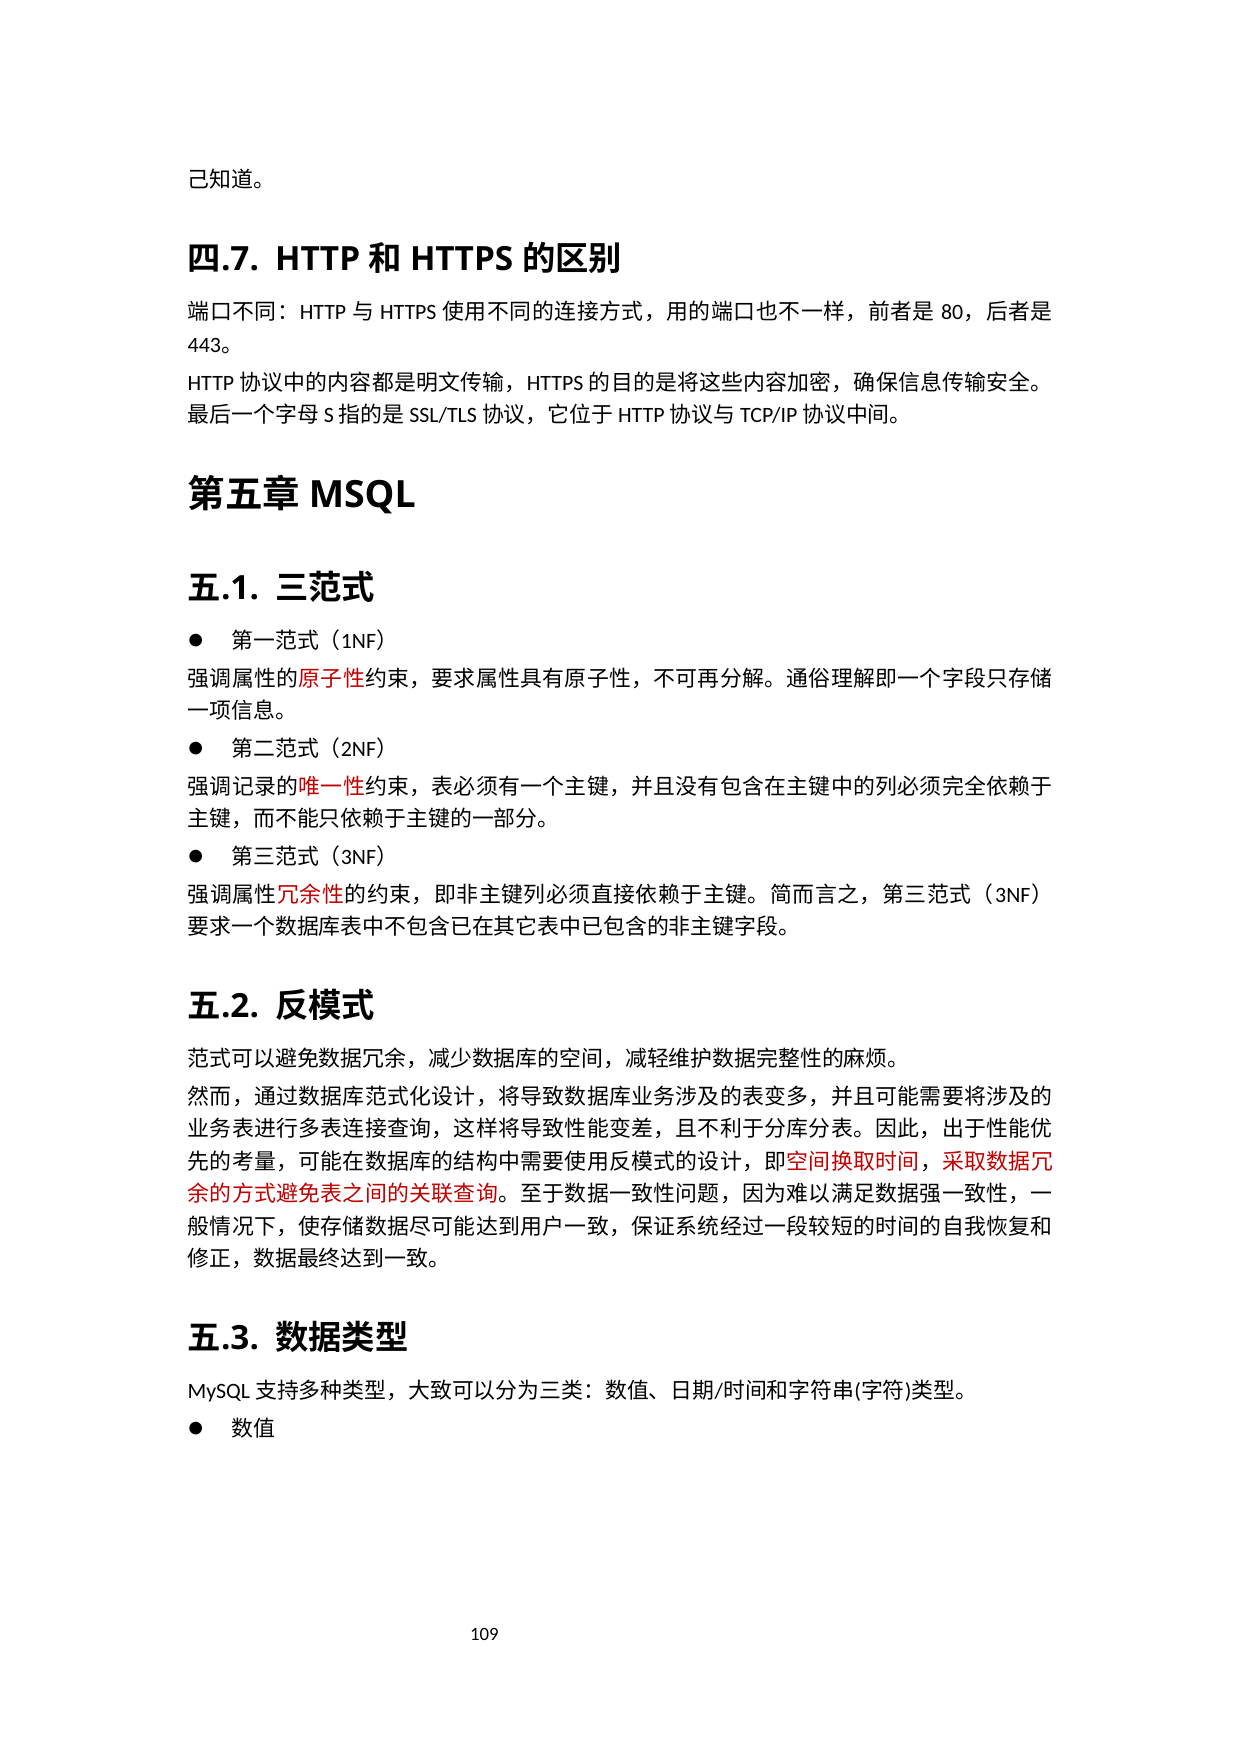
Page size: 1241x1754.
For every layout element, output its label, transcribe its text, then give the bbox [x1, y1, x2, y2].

text HTTP 协议中的内容都是明文传输，HTTPS 的目的是将这些内容加密，确保信息传输安全。最后一个字母 S 指的是 SSL/TLS 协议，它位于 HTTP 协议与 TCP/IP 协议中间。 [187, 364, 1053, 429]
subtitle MSQL [187, 458, 1053, 523]
list 第一范式（1NF） [187, 623, 1053, 655]
list 第三范式（3NF） [187, 838, 1053, 871]
text 强调记录的唯一性约束，表必须有一个主键，并且没有包含在主键中的列必须完全依赖于主键，而不能只依赖于主键的一部分。 [187, 768, 1053, 833]
text 范式可以避免数据冗余，减少数据库的空间，减轻维护数据完整性的麻烦。 [187, 1041, 1053, 1073]
text MySQL 支持多种类型，大致可以分为三类：数值、日期/时间和字符串(字符)类型。 [187, 1373, 1053, 1405]
text 端口不同：HTTP 与 HTTPS 使用不同的连接方式，用的端口也不一样，前者是 80，后者是 443。 [187, 294, 1053, 359]
subtitle 反模式 [187, 970, 1053, 1035]
text 然而，通过数据库范式化设计，将导致数据库业务涉及的表变多，并且可能需要将涉及的业务表进行多表连接查询，这样将导致性能变差，且不利于分库分表。因此，出于性能优先的考量，可能在数据库的结构中需要使用反模式的设计，即空间换取时间，采取数据冗余的方式避免表之间的关联查询。至于数据一致性问题，因为难以满足数据强一致性，一般情况下，使存储数据尽可能达到用户一致，保证系统经过一段较短的时间的自我恢复和修正，数据最终达到一致。 [187, 1078, 1053, 1273]
list 数值 [187, 1410, 1053, 1443]
subtitle 三范式 [187, 552, 1053, 617]
list 第二范式（2NF） [187, 731, 1053, 763]
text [187, 162, 1053, 194]
subtitle 数据类型 [187, 1302, 1053, 1367]
text 强调属性冗余性的约束，即非主键列必须直接依赖于主键。简而言之，第三范式（3NF）要求一个数据库表中不包含已在其它表中已包含的非主键字段。 [187, 876, 1053, 941]
text 强调属性的原子性约束，要求属性具有原子性，不可再分解。通俗理解即一个字段只存储一项信息。 [187, 660, 1053, 725]
subtitle HTTP 和 HTTPS 的区别 [187, 224, 1053, 289]
